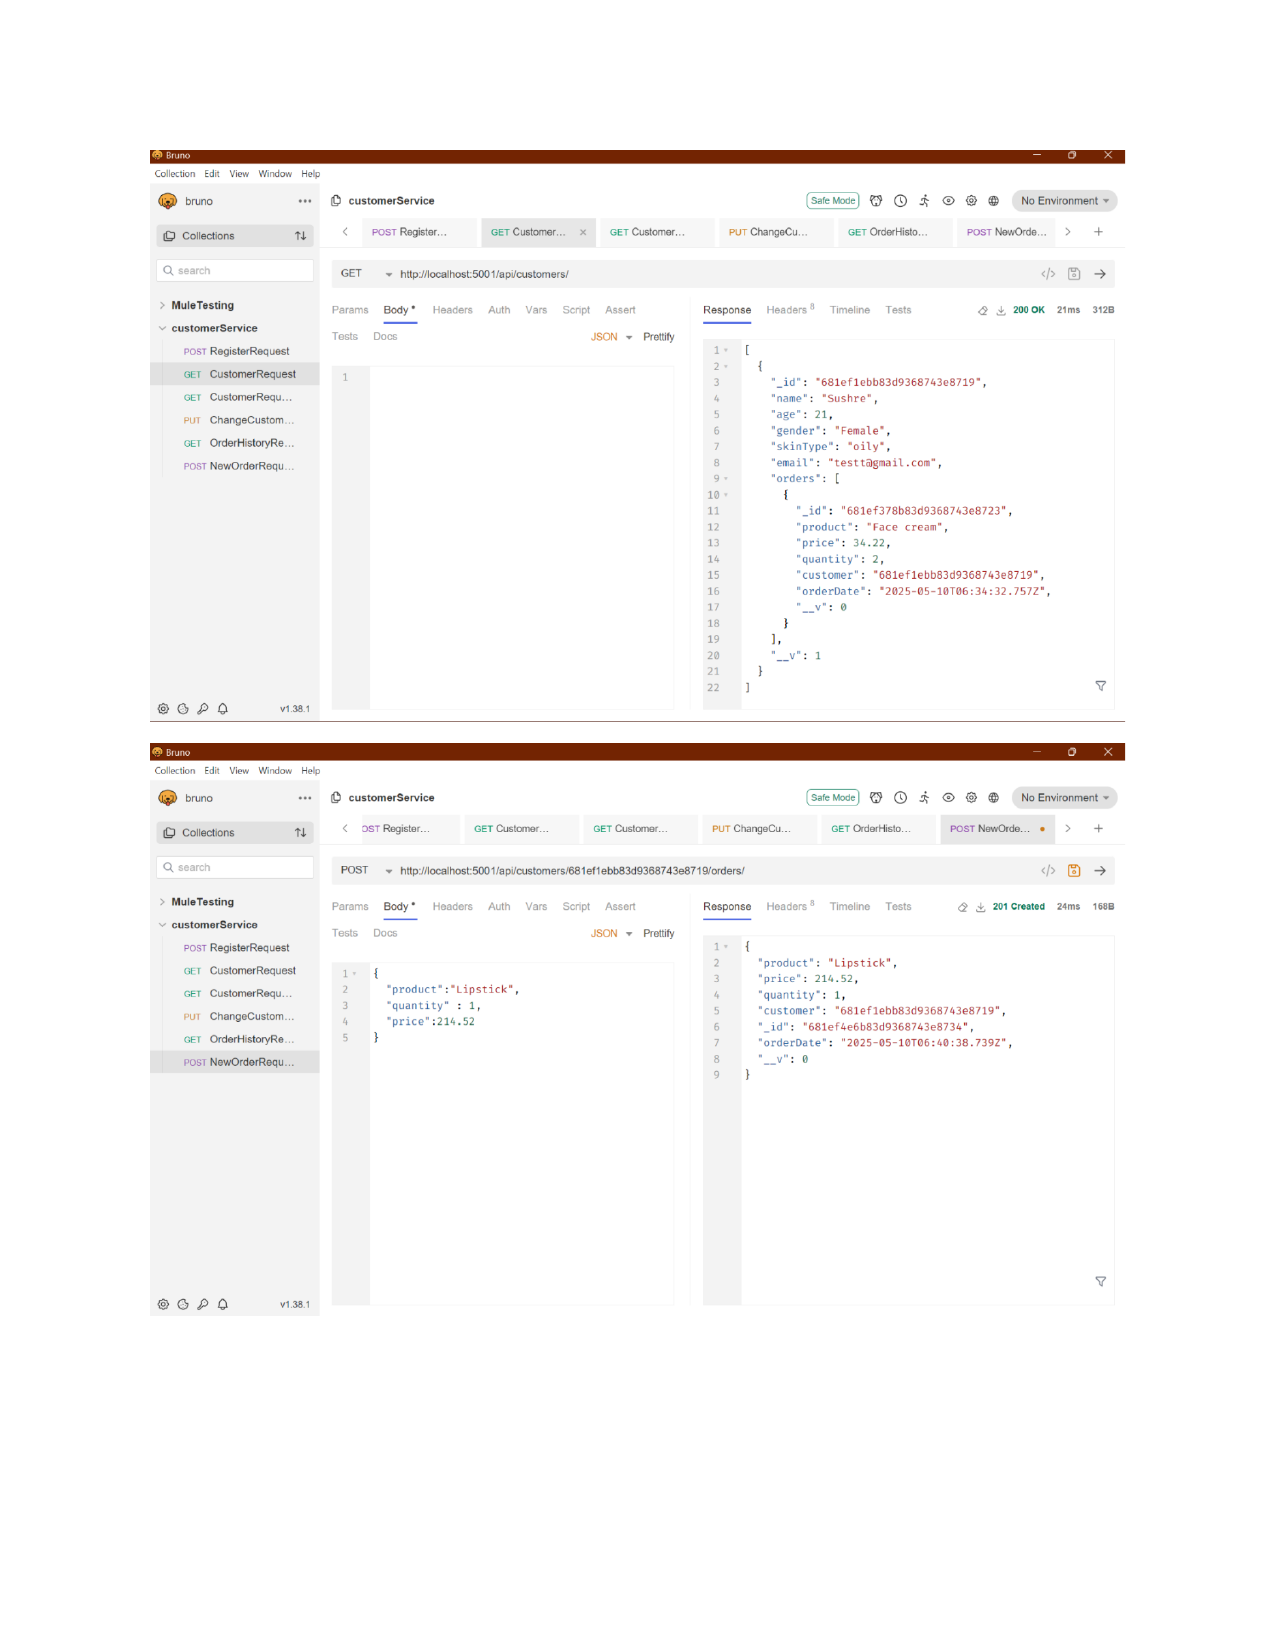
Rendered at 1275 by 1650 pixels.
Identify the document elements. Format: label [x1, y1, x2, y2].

picture [150, 743, 1125, 1316]
picture [150, 150, 1125, 722]
